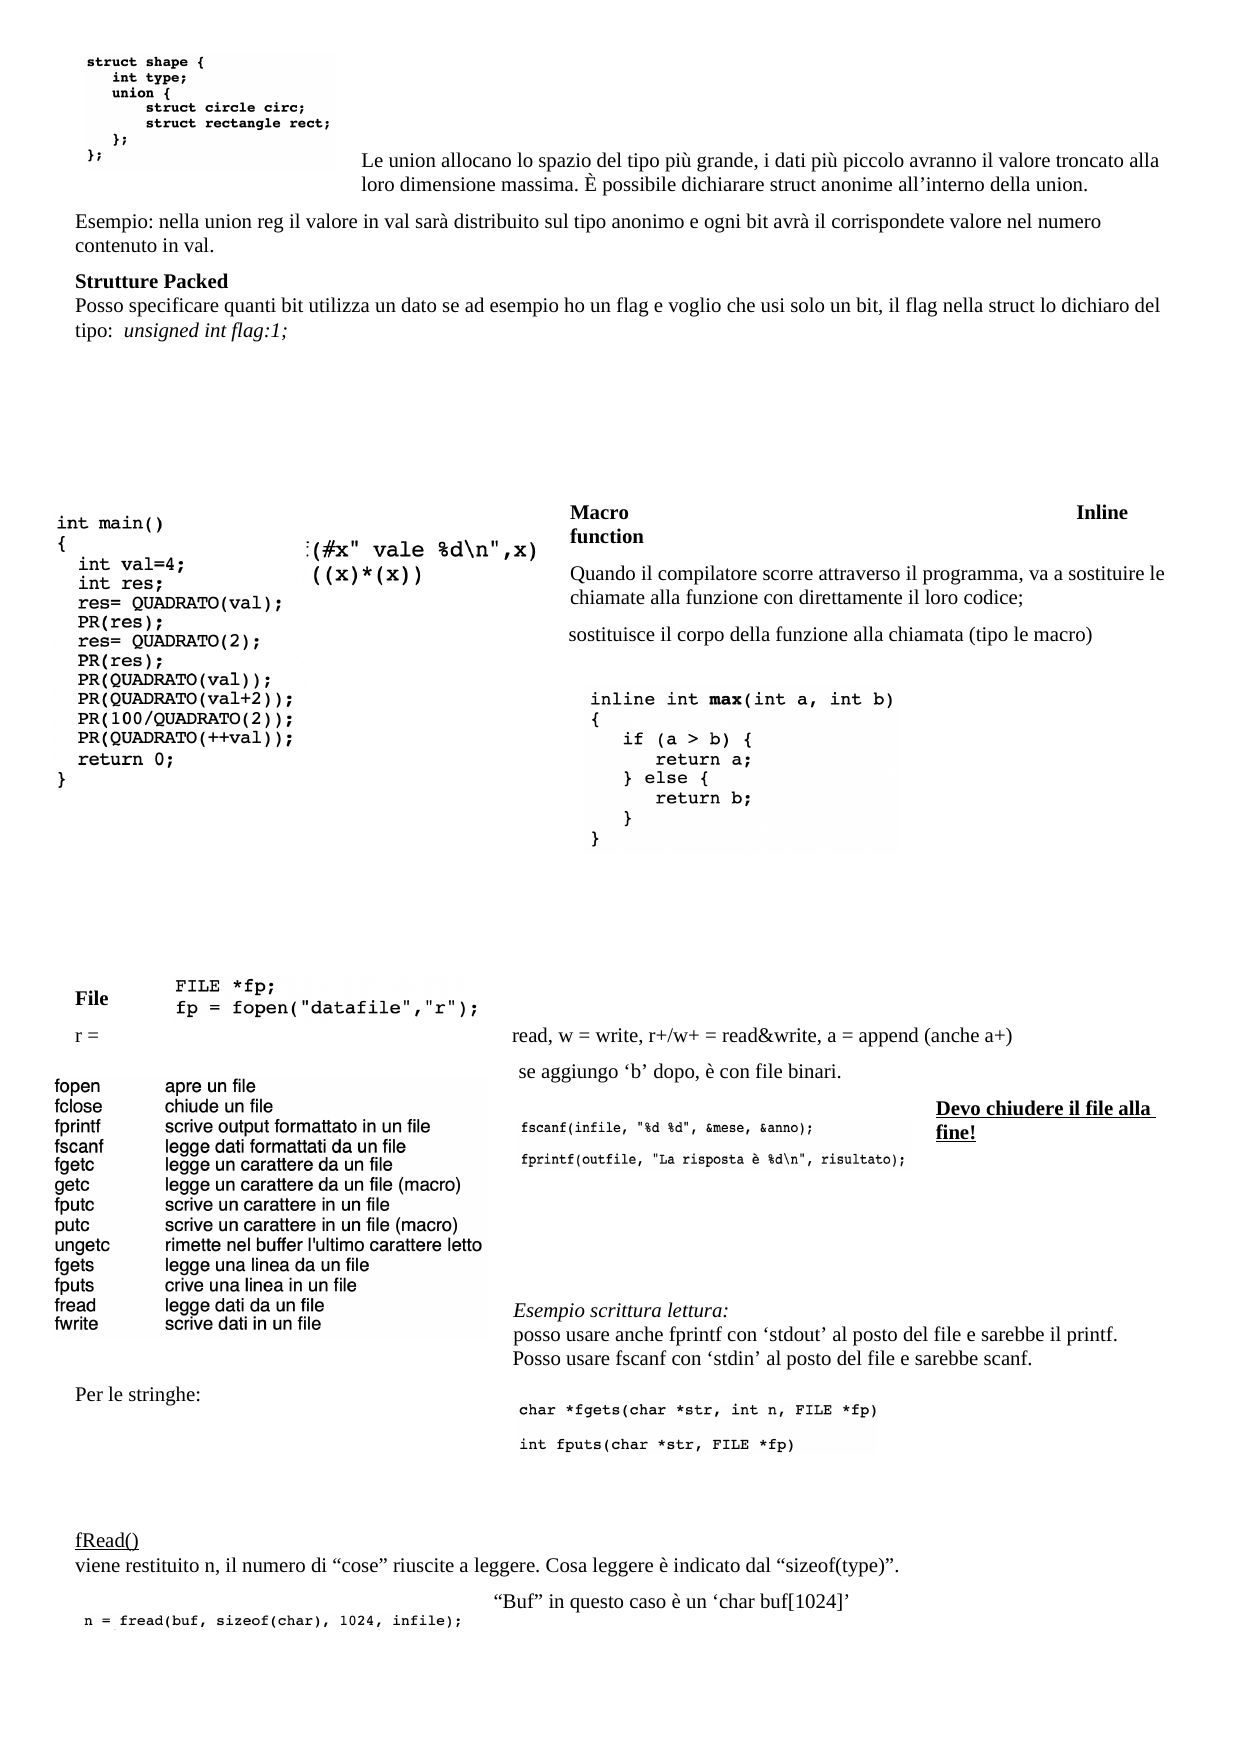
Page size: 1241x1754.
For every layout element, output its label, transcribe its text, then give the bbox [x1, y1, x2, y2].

text Esempio: nella union reg il valore in val sarà distribuito sul tipo anonimo e ogni bit avrà il corrispondete valore nel numero contenuto in val. [75, 209, 1165, 257]
text Macro Inline function [75, 500, 1165, 548]
picture [517, 1119, 911, 1173]
picture [517, 1402, 879, 1454]
picture [35, 511, 545, 800]
picture [583, 683, 898, 854]
picture [50, 1075, 489, 1340]
text Devo chiudere il file alla fine! [489, 1096, 1165, 1144]
picture [83, 1613, 464, 1630]
text File [75, 890, 1165, 1010]
picture [82, 53, 337, 170]
text r = read, w = write, r+/w+ = read&write, a = append (anche a+) [75, 1023, 1165, 1047]
picture [169, 975, 487, 1022]
text se aggiungo ‘b’ dopo, è con file binari. [75, 1059, 1165, 1083]
text Le union allocano lo spazio del tipo più grande, i dati più piccolo avranno il valore troncato alla loro dimensione massima. È possibile dichiarare struct anonime all’interno della union. [75, 148, 1165, 196]
text “Buf” in questo caso è un ‘char buf[1024]’ [75, 1589, 1165, 1613]
text Quando il compilatore scorre attraverso il programma, va a sostituire le chiamate alla funzione con direttamente il loro codice; [307, 561, 1165, 609]
text fRead() viene restituito n, il numero di “cose” riuscite a leggere. Cosa leggere è indicato dal “sizeof(type)”. [75, 1528, 1165, 1577]
text Per le stringhe: [75, 1382, 1165, 1406]
text Esempio scrittura lettura: posso usare anche fprintf con ‘stdout’ al posto del file e sarebbe il printf. Posso usare fscanf con ‘stdin’ al posto del file e sarebbe scanf. [75, 1297, 1165, 1370]
text sostituisce il corpo della funzione alla chiamata (tipo le macro) [307, 622, 1165, 646]
text Strutture Packed Posso specificare quanti bit utilizza un dato se ad esempio ho un flag e voglio che usi solo un bit, il flag nella struct lo dichiaro del tipo: unsigned int flag:1; [75, 269, 1165, 342]
